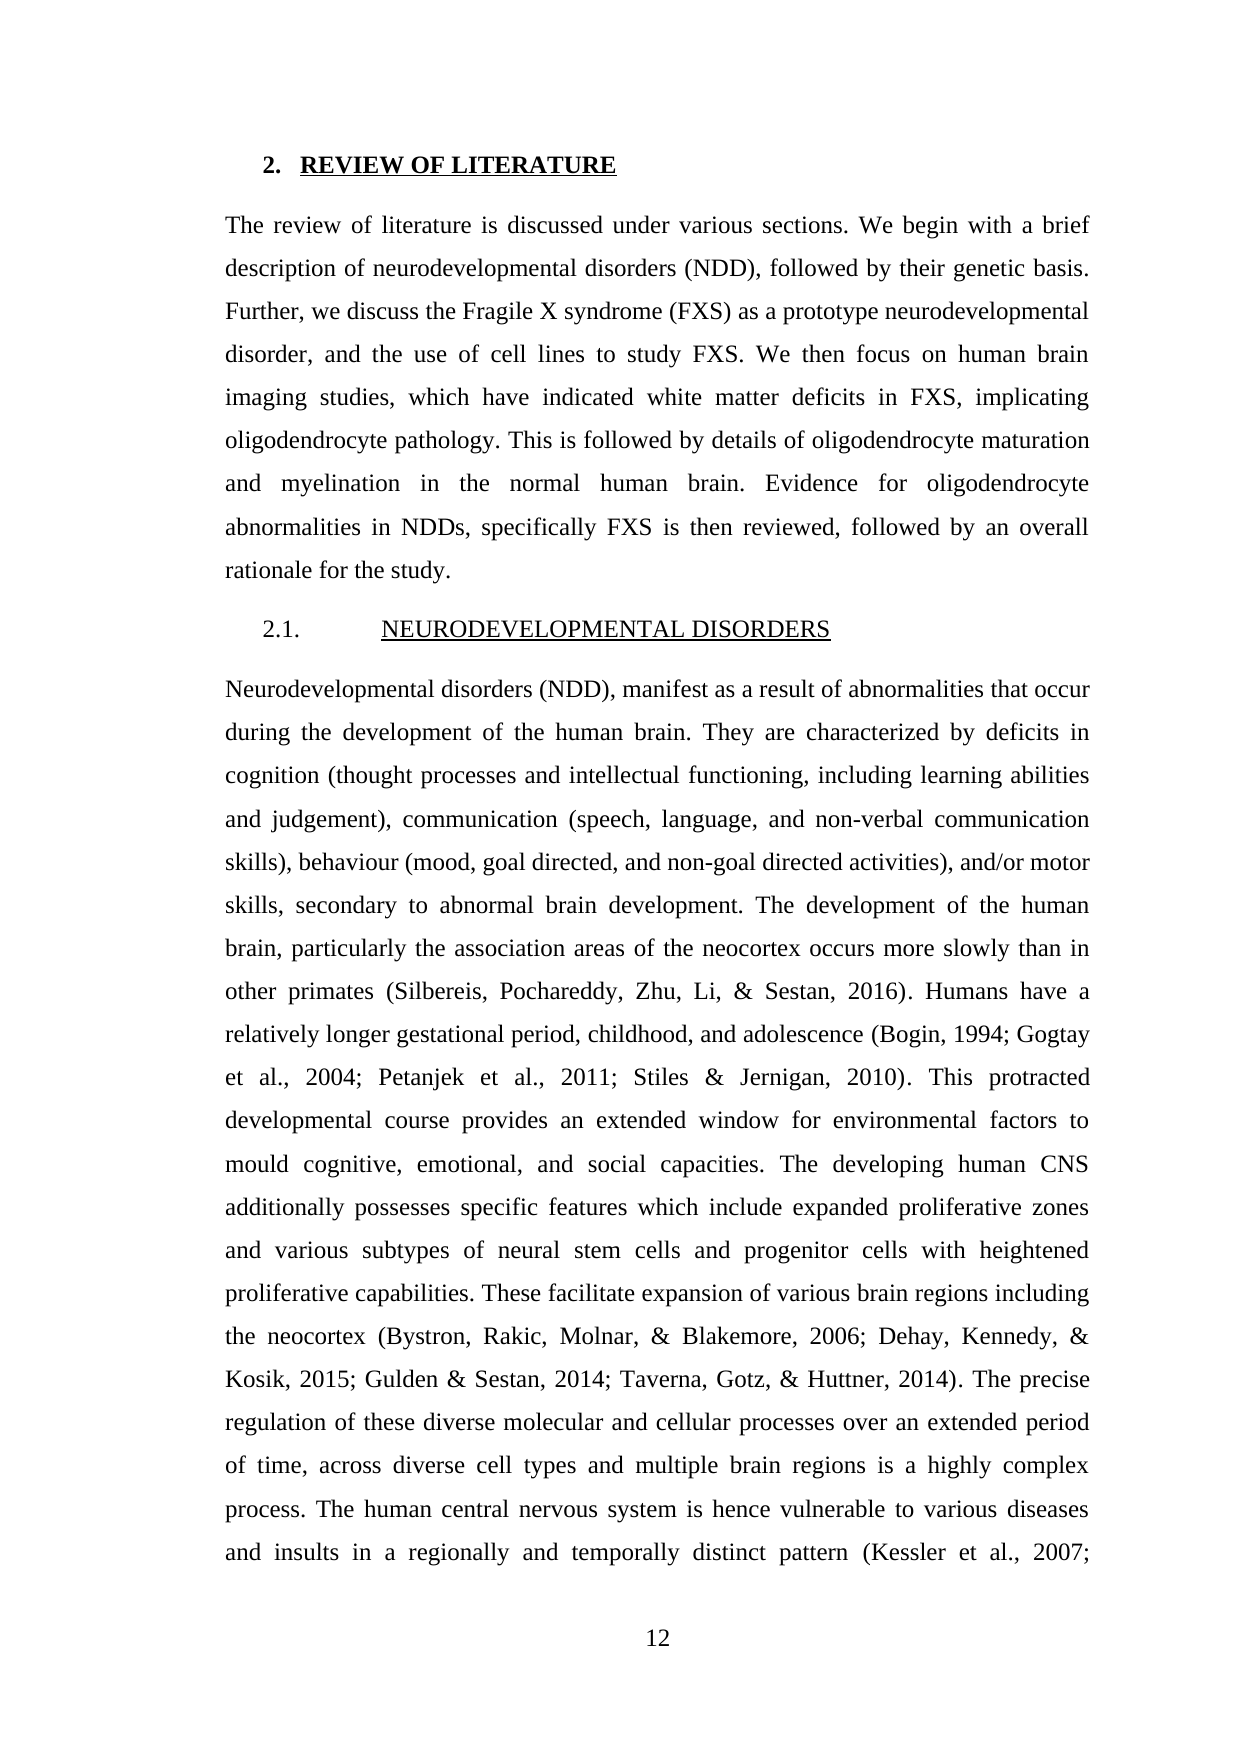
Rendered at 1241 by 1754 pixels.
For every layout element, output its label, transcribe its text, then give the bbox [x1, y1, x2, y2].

list REVIEW OF LITERATURE [262, 150, 1090, 179]
text The review of literature is discussed under various sections. We begin with a brief description of neurodevelopmental disorders (NDD), followed by their genetic basis. Further, we discuss the Fragile X syndrome (FXS) as a prototype neurodevelopmental disorder, and the use of cell lines to study FXS. We then focus on human brain imaging studies, which have indicated white matter deficits in FXS, implicating oligodendrocyte pathology. This is followed by details of oligodendrocyte maturation and myelination in the normal human brain. Evidence for oligodendrocyte abnormalities in NDDs, specifically FXS is then reviewed, followed by an overall rationale for the study. [225, 210, 1090, 583]
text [225, 674, 1090, 1566]
list NEURODEVELOPMENTAL DISORDERS [262, 614, 1090, 643]
